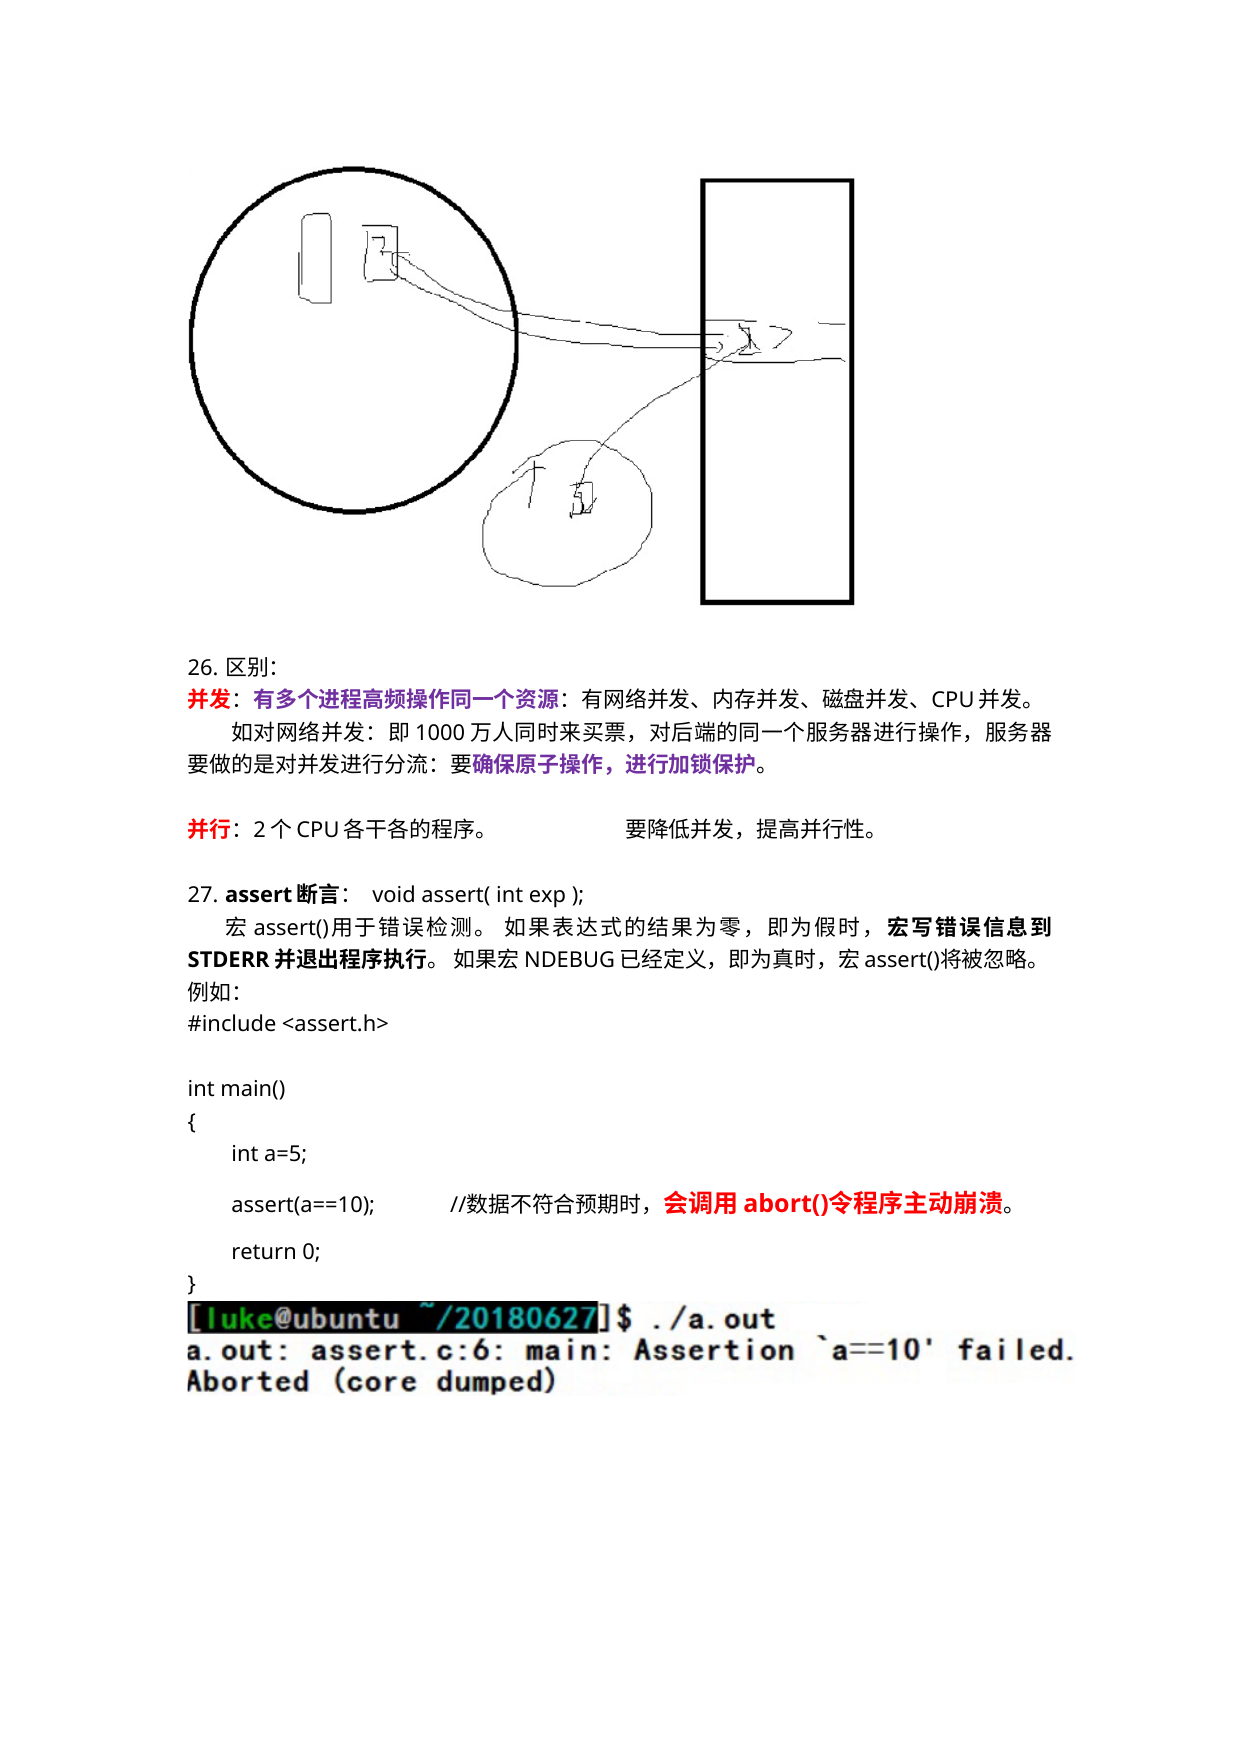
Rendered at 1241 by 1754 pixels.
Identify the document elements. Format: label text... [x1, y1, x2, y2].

text 宏assert()用于错误检测。 如果表达式的结果为零，即为假时，宏写错误信息到STDERR并退出程序执行。 如果宏NDEBUG已经定义，即为真时，宏assert()将被忽略。 [187, 909, 1053, 974]
text 并发：有多个进程高频操作同一个资源：有网络并发、内存并发、磁盘并发、CPU并发。 [187, 682, 1053, 714]
text assert(a==10); //数据不符合预期时，会调用abort()令程序主动崩溃。 [187, 1169, 1053, 1234]
picture [187, 162, 859, 615]
text int main() [187, 1072, 1053, 1104]
text return 0; [187, 1234, 1053, 1267]
text { [187, 1104, 1053, 1137]
list assert断言： void assert( int exp ); [187, 877, 1053, 909]
list 区别： [187, 649, 1053, 682]
text } [187, 1267, 1053, 1299]
picture [187, 1301, 1078, 1396]
text #include <assert.h> [187, 1007, 1053, 1039]
text int a=5; [187, 1137, 1053, 1169]
text 例如： [187, 974, 1053, 1007]
text 并行：2个CPU各干各的程序。 要降低并发，提高并行性。 [187, 812, 1053, 844]
text 如对网络并发：即1000万人同时来买票，对后端的同一个服务器进行操作，服务器要做的是对并发进行分流：要确保原子操作，进行加锁保护。 [187, 714, 1053, 779]
